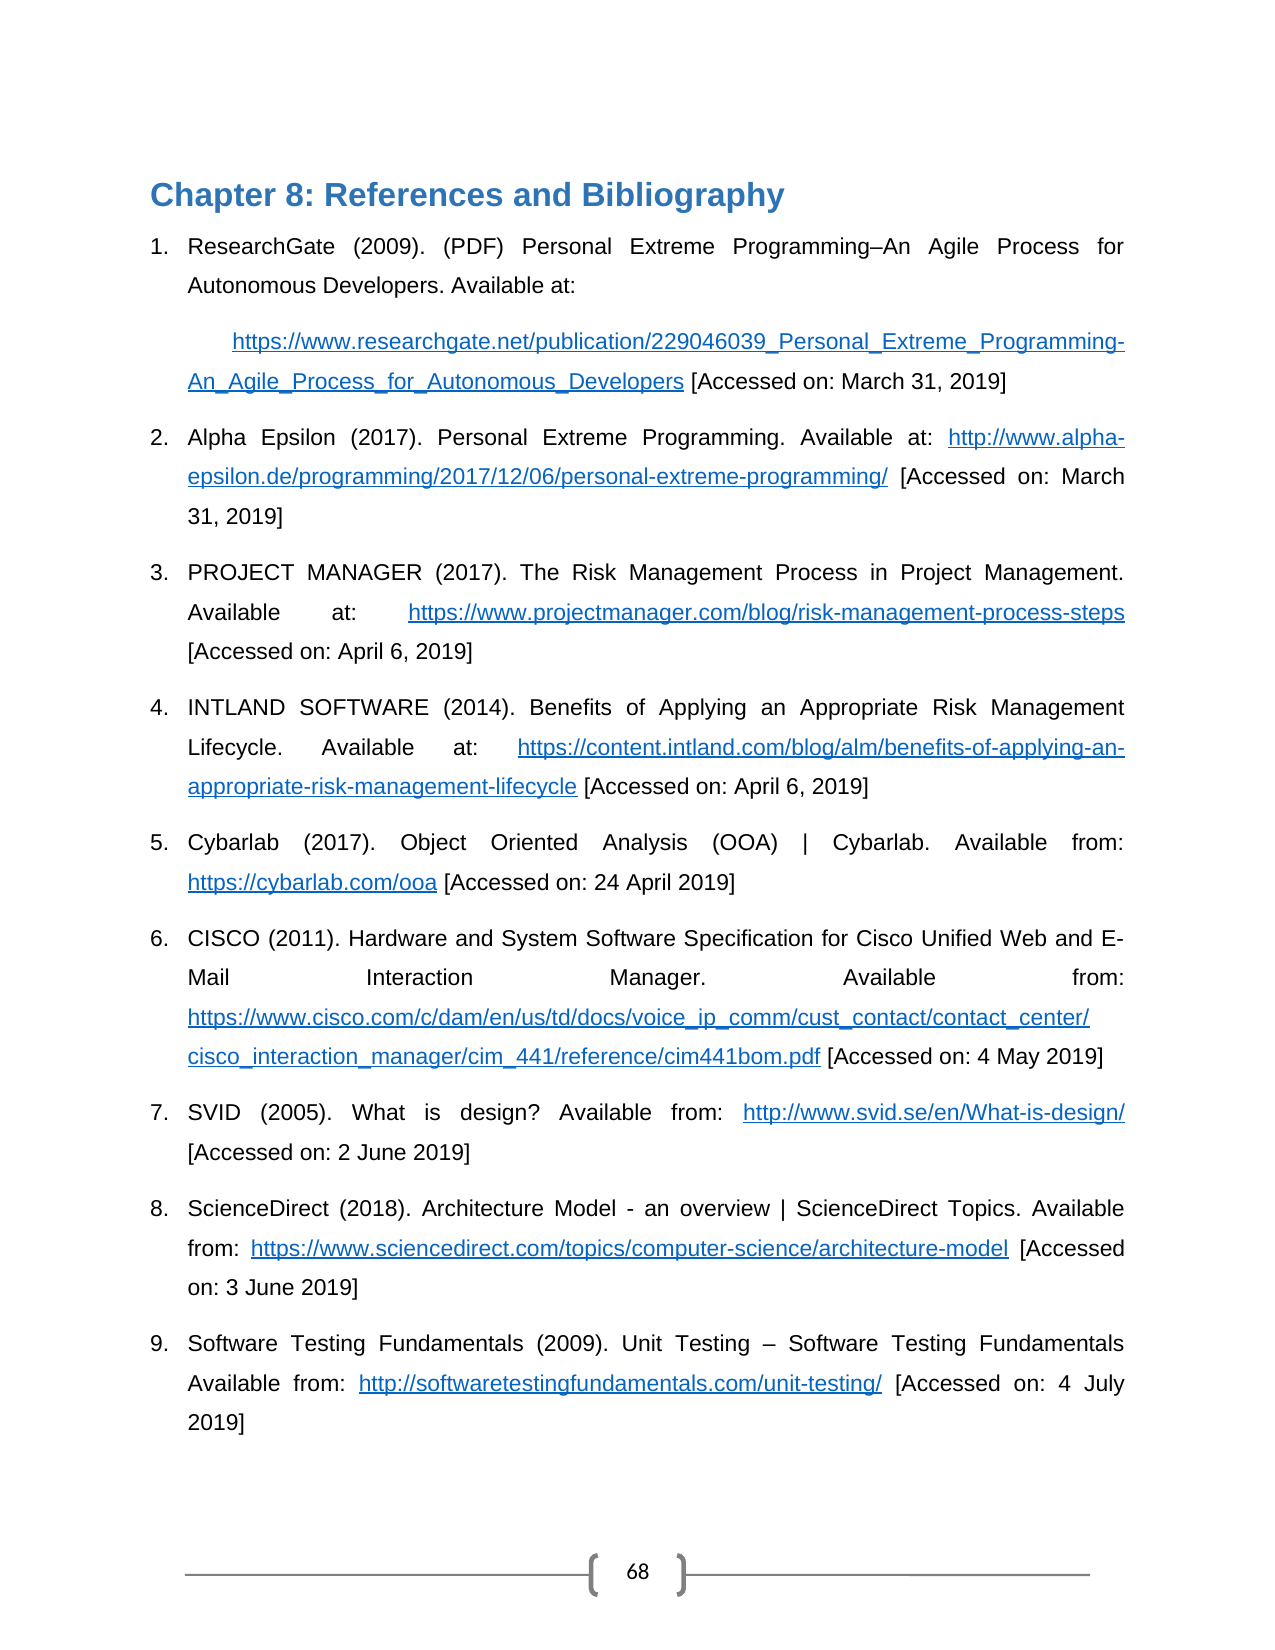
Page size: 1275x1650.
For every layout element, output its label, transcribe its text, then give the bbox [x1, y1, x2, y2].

list PROJECT MANAGER (2017). The Risk Management Process in Project Management. Available at: https://www.projectmanager.com/blog/risk-management-process-steps [Accessed on: April 6, 2019] [150, 559, 1125, 664]
list Cybarlab (2017). Object Oriented Analysis (OOA) | Cybarlab. Available from: https://cybarlab.com/ooa [Accessed on: 24 April 2019] [150, 829, 1125, 895]
text https://www.researchgate.net/publication/229046039_Personal_Extreme_Programming-An_Agile_Process_for_Autonomous_Developers [Accessed on: March 31, 2019] [187, 328, 1125, 394]
list ResearchGate (2009). (PDF) Personal Extreme Programming–An Agile Process for Autonomous Developers. Available at: [150, 233, 1125, 298]
list INTLAND SOFTWARE (2014). Benefits of Applying an Appropriate Risk Management Lifecycle. Available at: https://content.intland.com/blog/alm/benefits-of-applying-an-appropriate-risk-management-lifecycle [Accessed on: April 6, 2019] [150, 694, 1125, 799]
list SVID (2005). What is design? Available from: http://www.svid.se/en/What-is-design/ [Accessed on: 2 June 2019] [150, 1099, 1125, 1165]
list Software Testing Fundamentals (2009). Unit Testing – Software Testing Fundamentals Available from: http://softwaretestingfundamentals.com/unit-testing/ [Accessed on: 4 July 2019] [150, 1330, 1125, 1435]
list ScienceDirect (2018). Architecture Model - an overview | ScienceDirect Topics. Available from: https://www.sciencedirect.com/topics/computer-science/architecture-model [Accessed on: 3 June 2019] [150, 1195, 1125, 1300]
list Alpha Epsilon (2017). Personal Extreme Programming. Available at: http://www.alpha-epsilon.de/programming/2017/12/06/personal-extreme-programming/ [Accessed on: March 31, 2019] [150, 424, 1125, 529]
text Chapter 8: References and Bibliography [150, 175, 1125, 213]
list CISCO (2011). Hardware and System Software Specification for Cisco Unified Web and E-Mail Interaction Manager. Available from: https://www.cisco.com/c/dam/en/us/td/docs/voice_ip_comm/cust_contact/contact_center/cisco_interaction_manager/cim_441/reference/cim441bom.pdf [Accessed on: 4 May 2019] [150, 925, 1125, 1069]
